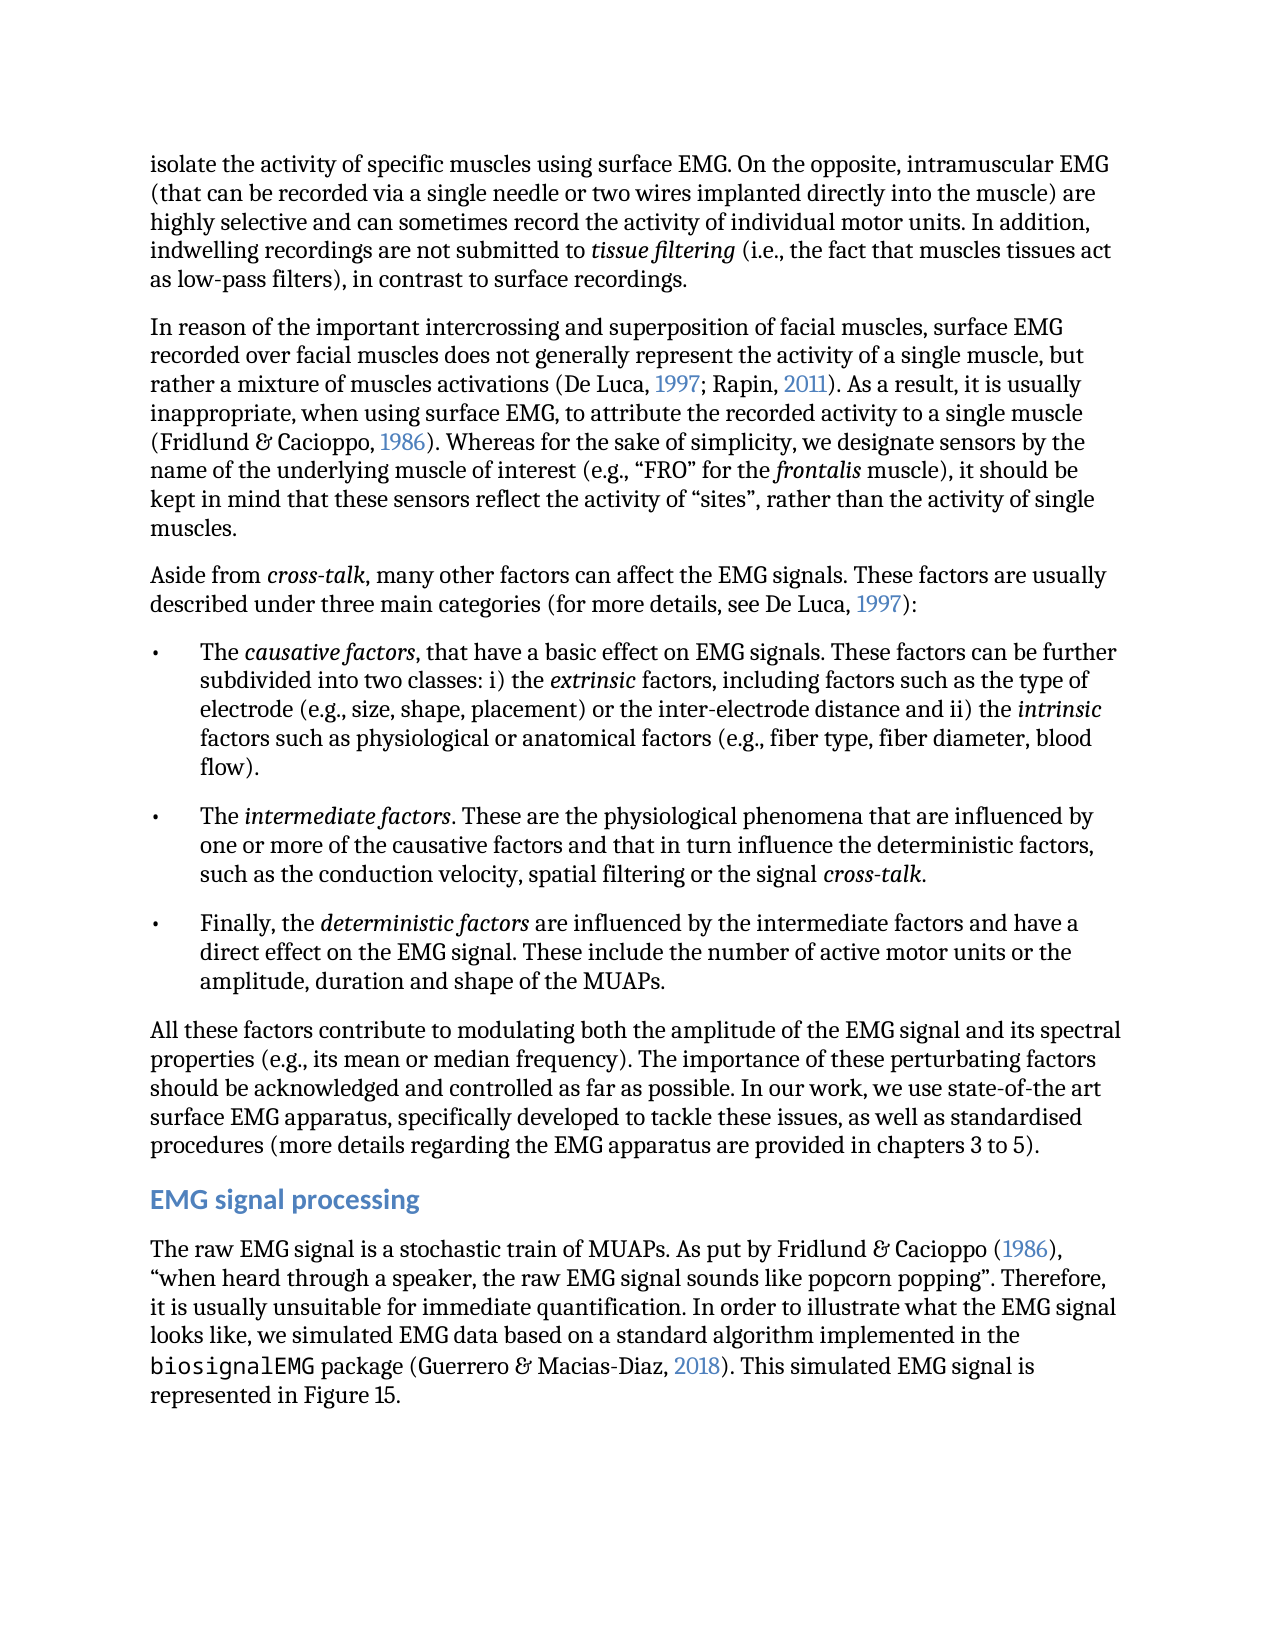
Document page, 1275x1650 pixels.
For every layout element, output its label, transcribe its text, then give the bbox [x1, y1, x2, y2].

list The causative factors, that have a basic effect on EMG signals. These factors can be further subdivided into two classes: i) the extrinsic factors, including factors such as the type of electrode (e.g., size, shape, placement) or the inter-electrode distance and ii) the intrinsic factors such as physiological or anatomical factors (e.g., fiber type, fiber diameter, blood flow). [150, 637, 1125, 781]
text In reason of the important intercrossing and superposition of facial muscles, surface EMG recorded over facial muscles does not generally represent the activity of a single muscle, but rather a mixture of muscles activations (De Luca, 1997; Rapin, 2011). As a result, it is usually inappropriate, when using surface EMG, to attribute the recorded activity to a single muscle (Fridlund & Cacioppo, 1986). Whereas for the sake of simplicity, we designate sensors by the name of the underlying muscle of interest (e.g., “FRO” for the frontalis muscle), it should be kept in mind that these sensors reflect the activity of “sites”, rather than the activity of single muscles. [150, 312, 1125, 542]
text All these factors contribute to modulating both the amplitude of the EMG signal and its spectral properties (e.g., its mean or median frequency). The importance of these perturbating factors should be acknowledged and controlled as far as possible. In our work, we use state-of-the art surface EMG apparatus, specifically developed to tackle these issues, as well as standardised procedures (more details regarding the EMG apparatus are provided in chapters 3 to 5). [150, 1016, 1125, 1160]
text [150, 150, 1125, 294]
text Aside from cross-talk, many other factors can affect the EMG signals. These factors are usually described under three main categories (for more details, see De Luca, 1997): [150, 561, 1125, 619]
list The intermediate factors. These are the physiological phenomena that are influenced by one or more of the causative factors and that in turn influence the deterministic factors, such as the conduction velocity, spatial filtering or the signal cross-talk. [150, 802, 1125, 888]
list Finally, the deterministic factors are influenced by the intermediate factors and have a direct effect on the EMG signal. These include the number of active motor units or the amplitude, duration and shape of the MUAPs. [150, 909, 1125, 995]
text The raw EMG signal is a stochastic train of MUAPs. As put by Fridlund & Cacioppo (1986), “when heard through a speaker, the raw EMG signal sounds like popcorn popping”. Therefore, it is usually unsuitable for immediate quantification. In order to illustrate what the EMG signal looks like, we simulated EMG data based on a standard algorithm implemented in the biosignalEMG package (Guerrero & Macias-Diaz, 2018). This simulated EMG signal is represented in Figure 15. [150, 1235, 1125, 1410]
subtitle EMG signal processing [150, 1181, 1125, 1216]
